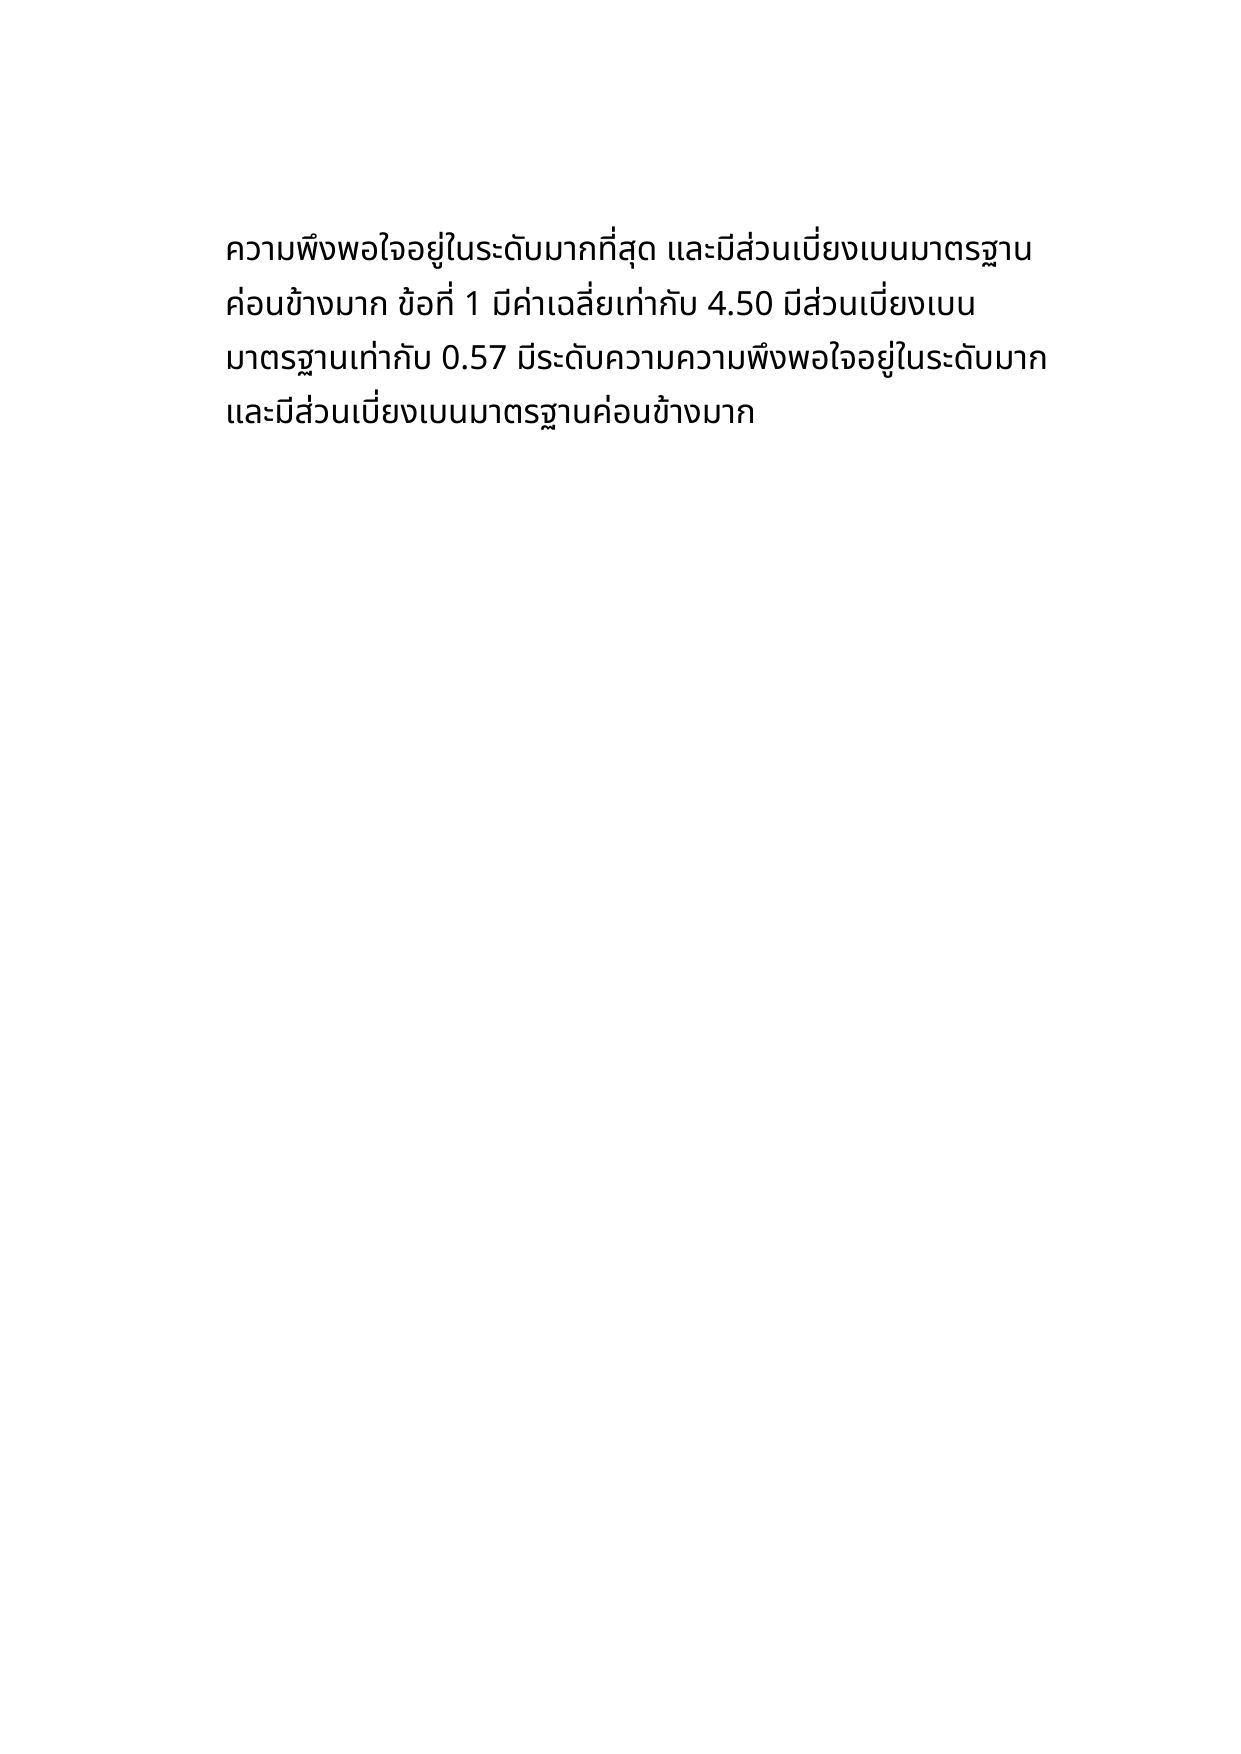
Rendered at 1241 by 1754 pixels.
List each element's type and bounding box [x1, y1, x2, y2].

text [225, 225, 1090, 439]
